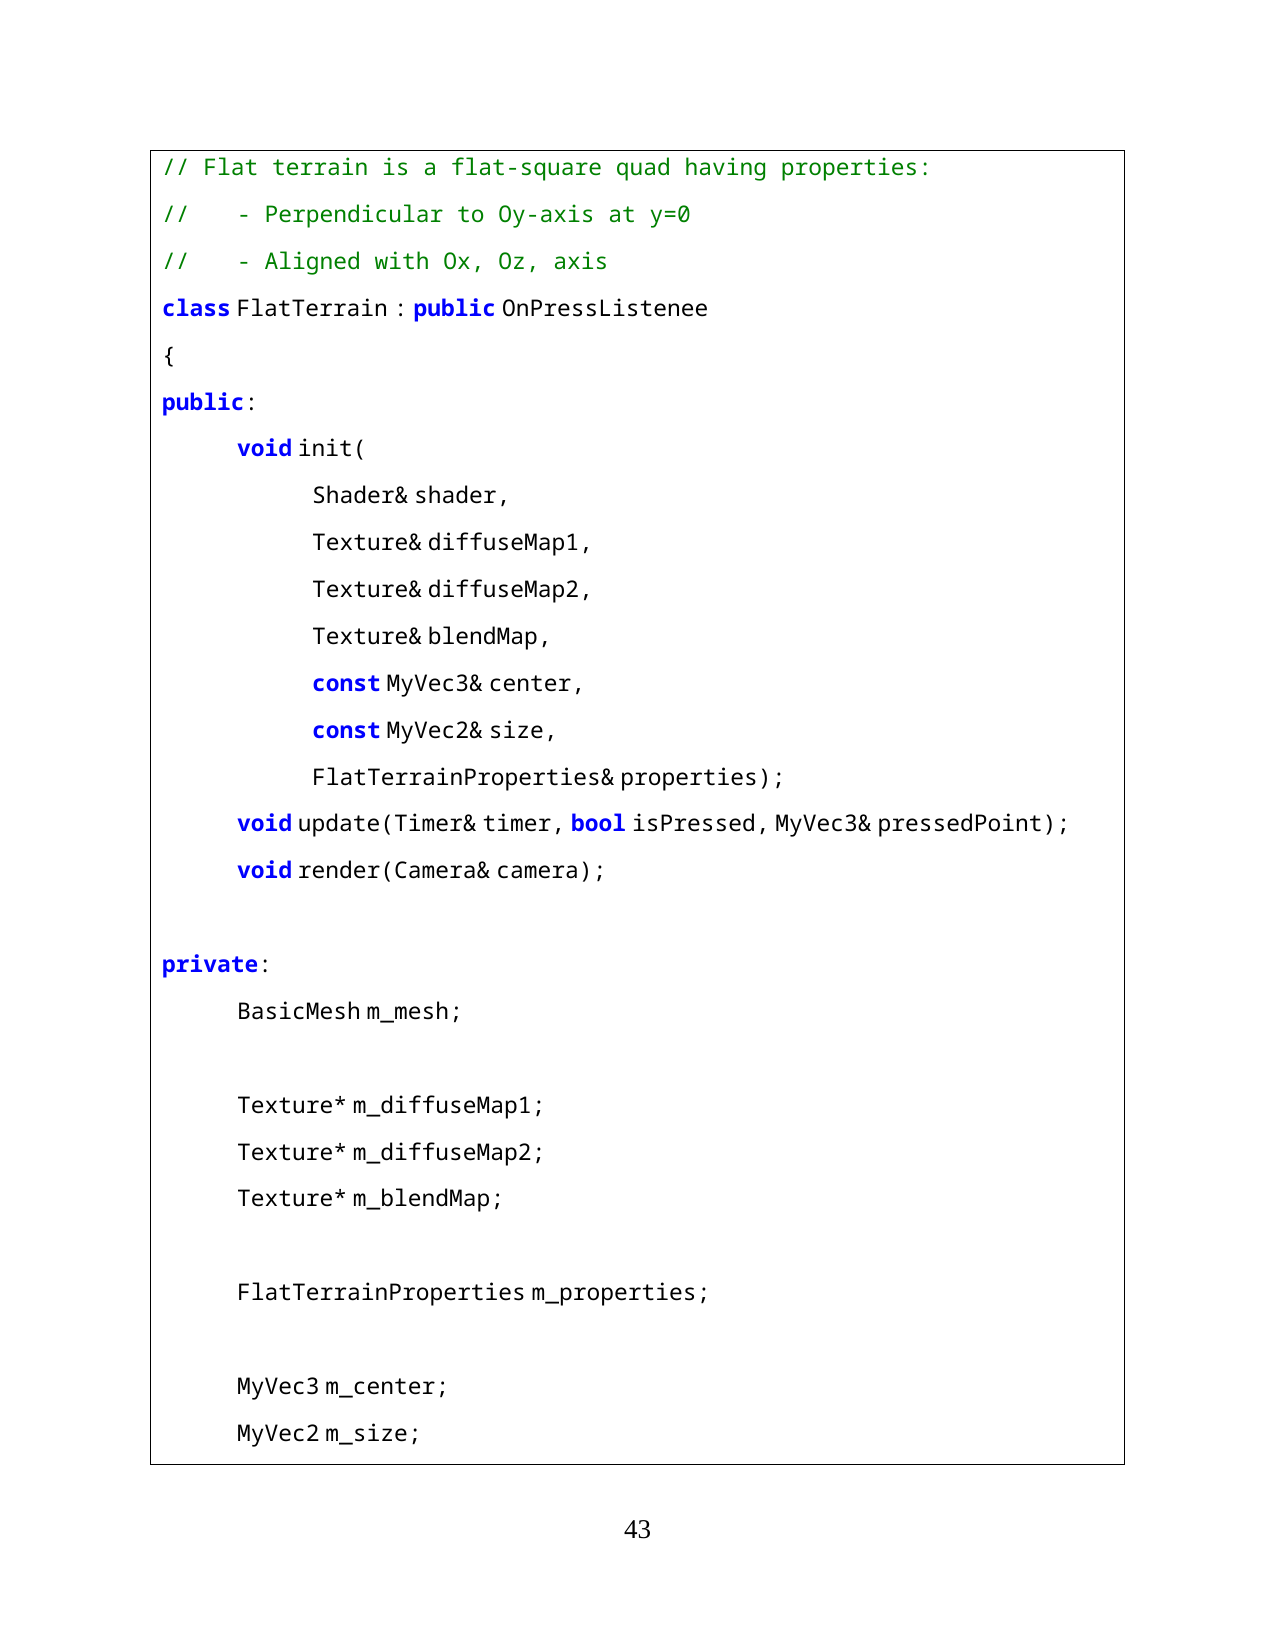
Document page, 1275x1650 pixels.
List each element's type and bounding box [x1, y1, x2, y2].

table_header [151, 151, 1124, 1463]
